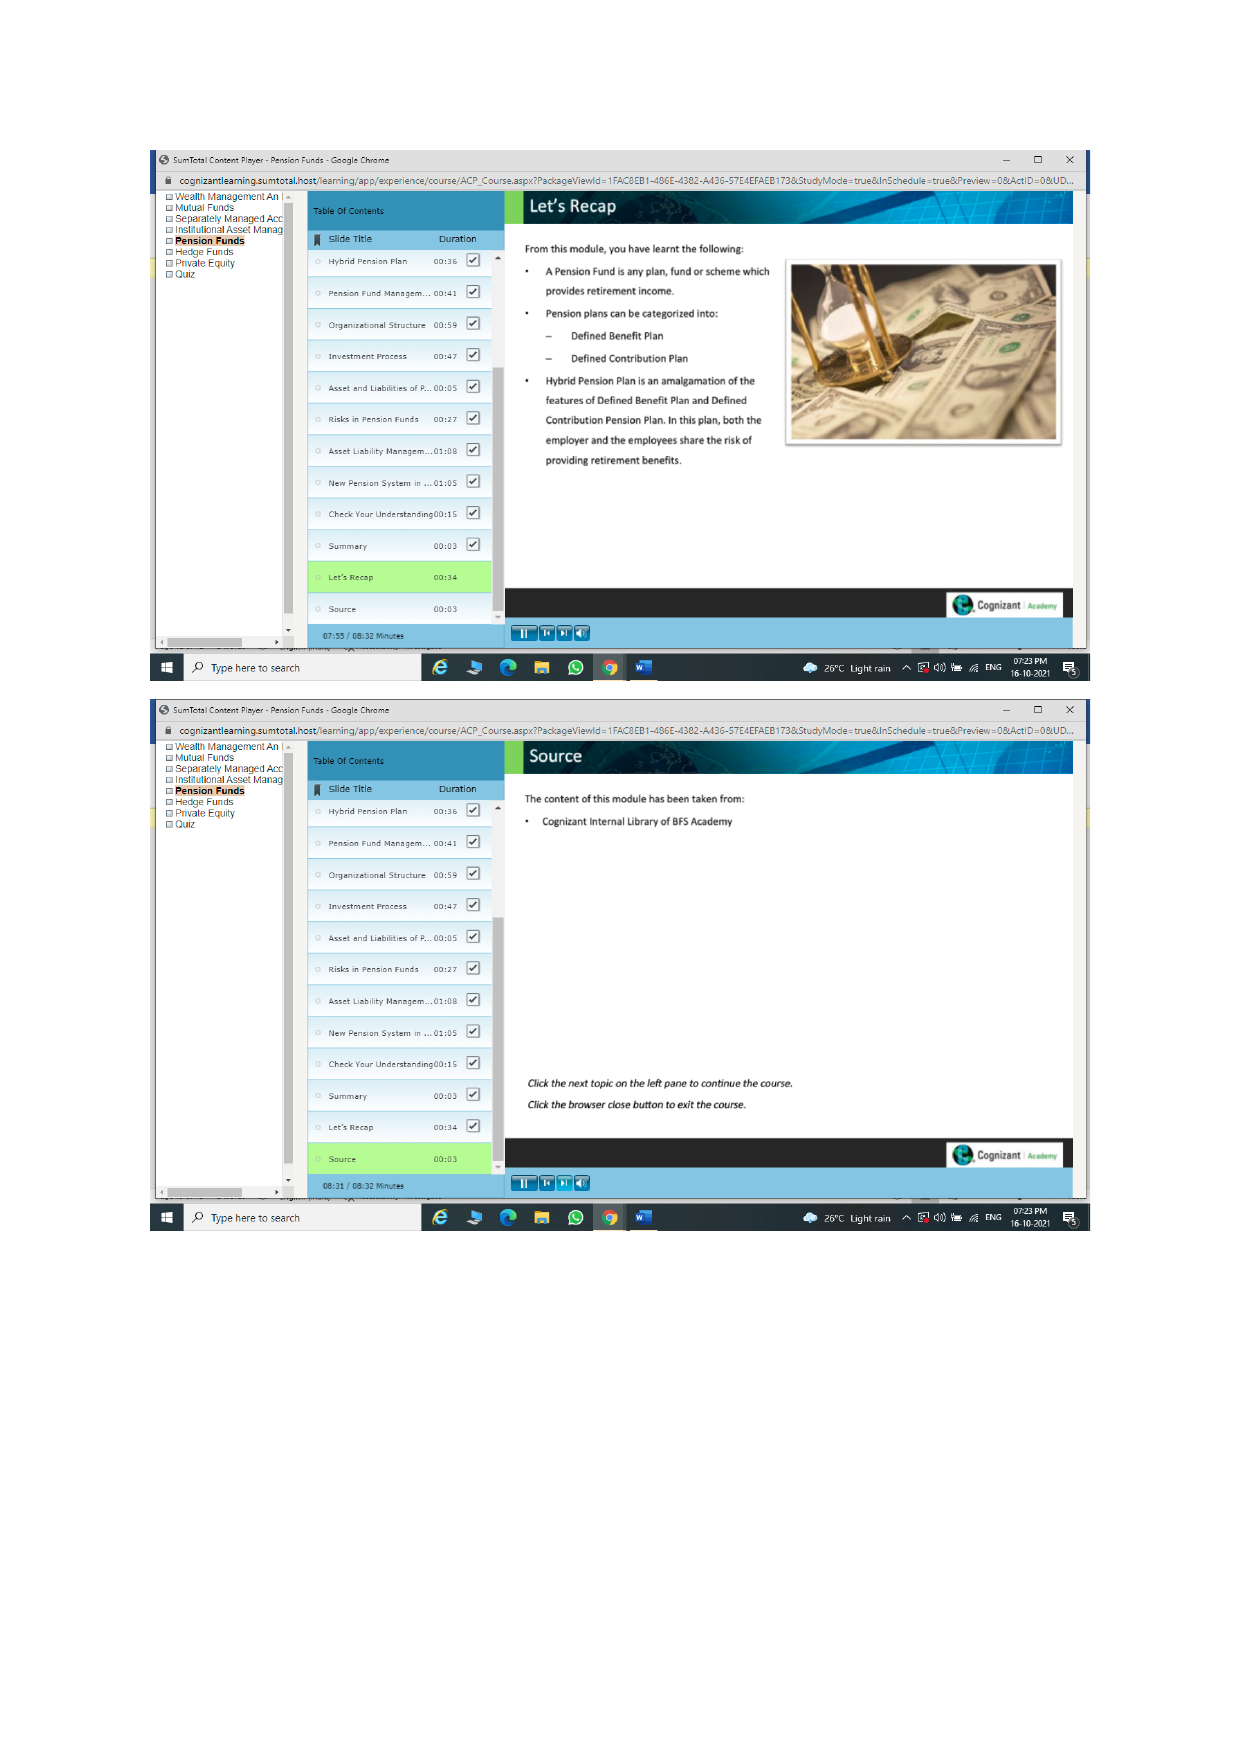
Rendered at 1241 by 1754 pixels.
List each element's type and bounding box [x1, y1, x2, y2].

picture [150, 150, 1091, 681]
picture [150, 699, 1091, 1231]
